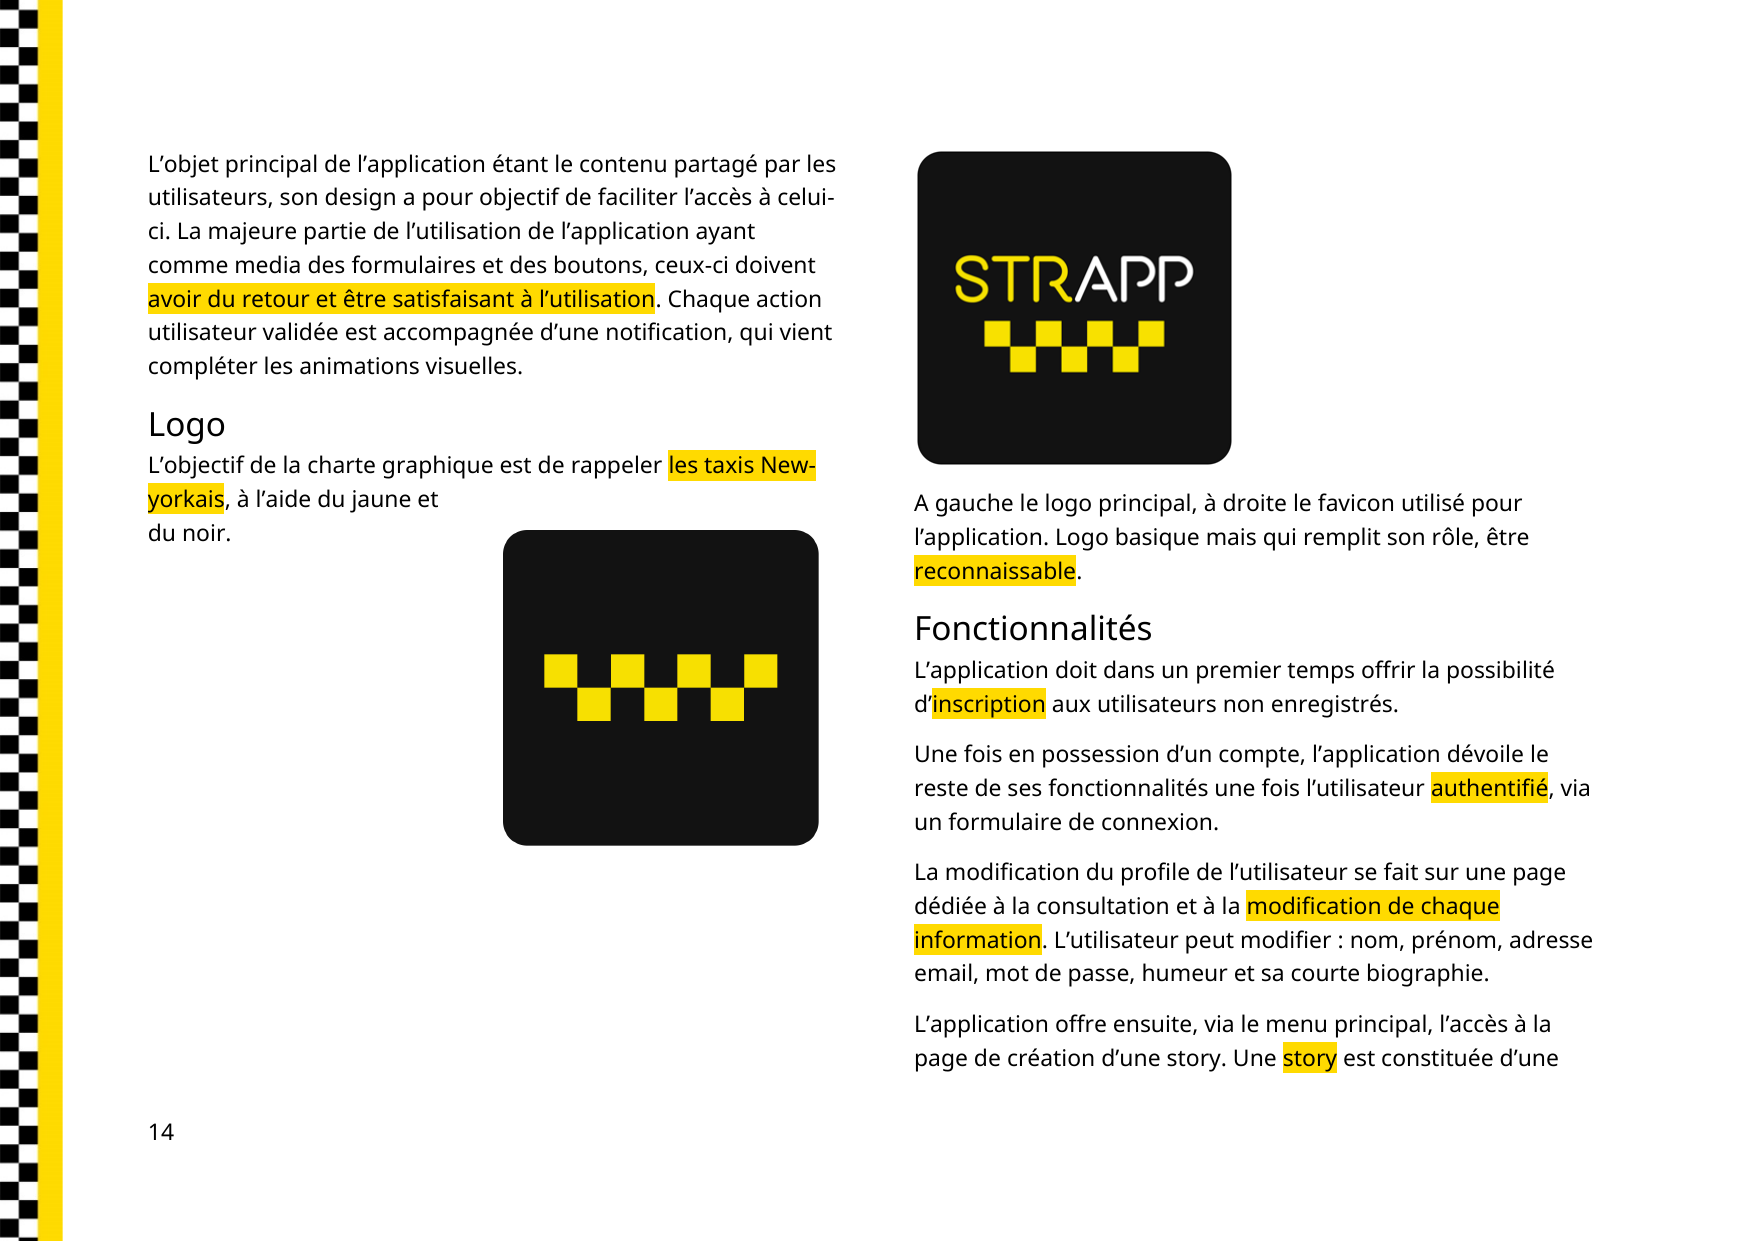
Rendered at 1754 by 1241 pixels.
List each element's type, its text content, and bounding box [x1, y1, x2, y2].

subtitle Logo [148, 401, 840, 446]
picture [913, 147, 1235, 468]
text A gauche le logo principal, à droite le favicon utilisé pour l’application. Logo basique mais qui remplit son rôle, être reconnaissable. [914, 487, 1606, 586]
picture [467, 494, 854, 881]
text L’objectif de la charte graphique est de rappeler les taxis New-yorkais, à l’aide du jaune et du noir. [148, 449, 840, 548]
text La modification du profile de l’utilisateur se fait sur une page dédiée à la consultation et à la modification de chaque information. L’utilisateur peut modifier : nom, prénom, adresse email, mot de passe, humeur et sa courte biographie. [914, 856, 1606, 989]
picture [0, 0, 63, 1241]
text L’application doit dans un premier temps offrir la possibilité d’inscription aux utilisateurs non enregistrés. [914, 654, 1606, 719]
subtitle Fonctionnalités [914, 605, 1606, 651]
text L’objet principal de l’application étant le contenu partagé par les utilisateurs, son design a pour objectif de faciliter l’accès à celui-ci. La majeure partie de l’utilisation de l’application ayant comme media des formulaires et des boutons, ceux-ci doivent avoir du retour et être satisfaisant à l’utilisation. Chaque action utilisateur validée est accompagnée d’une notification, qui vient compléter les animations visuelles. [148, 148, 840, 381]
text Une fois en possession d’un compte, l’application dévoile le reste de ses fonctionnalités une fois l’utilisateur authentifié, via un formulaire de connexion. [914, 738, 1606, 837]
